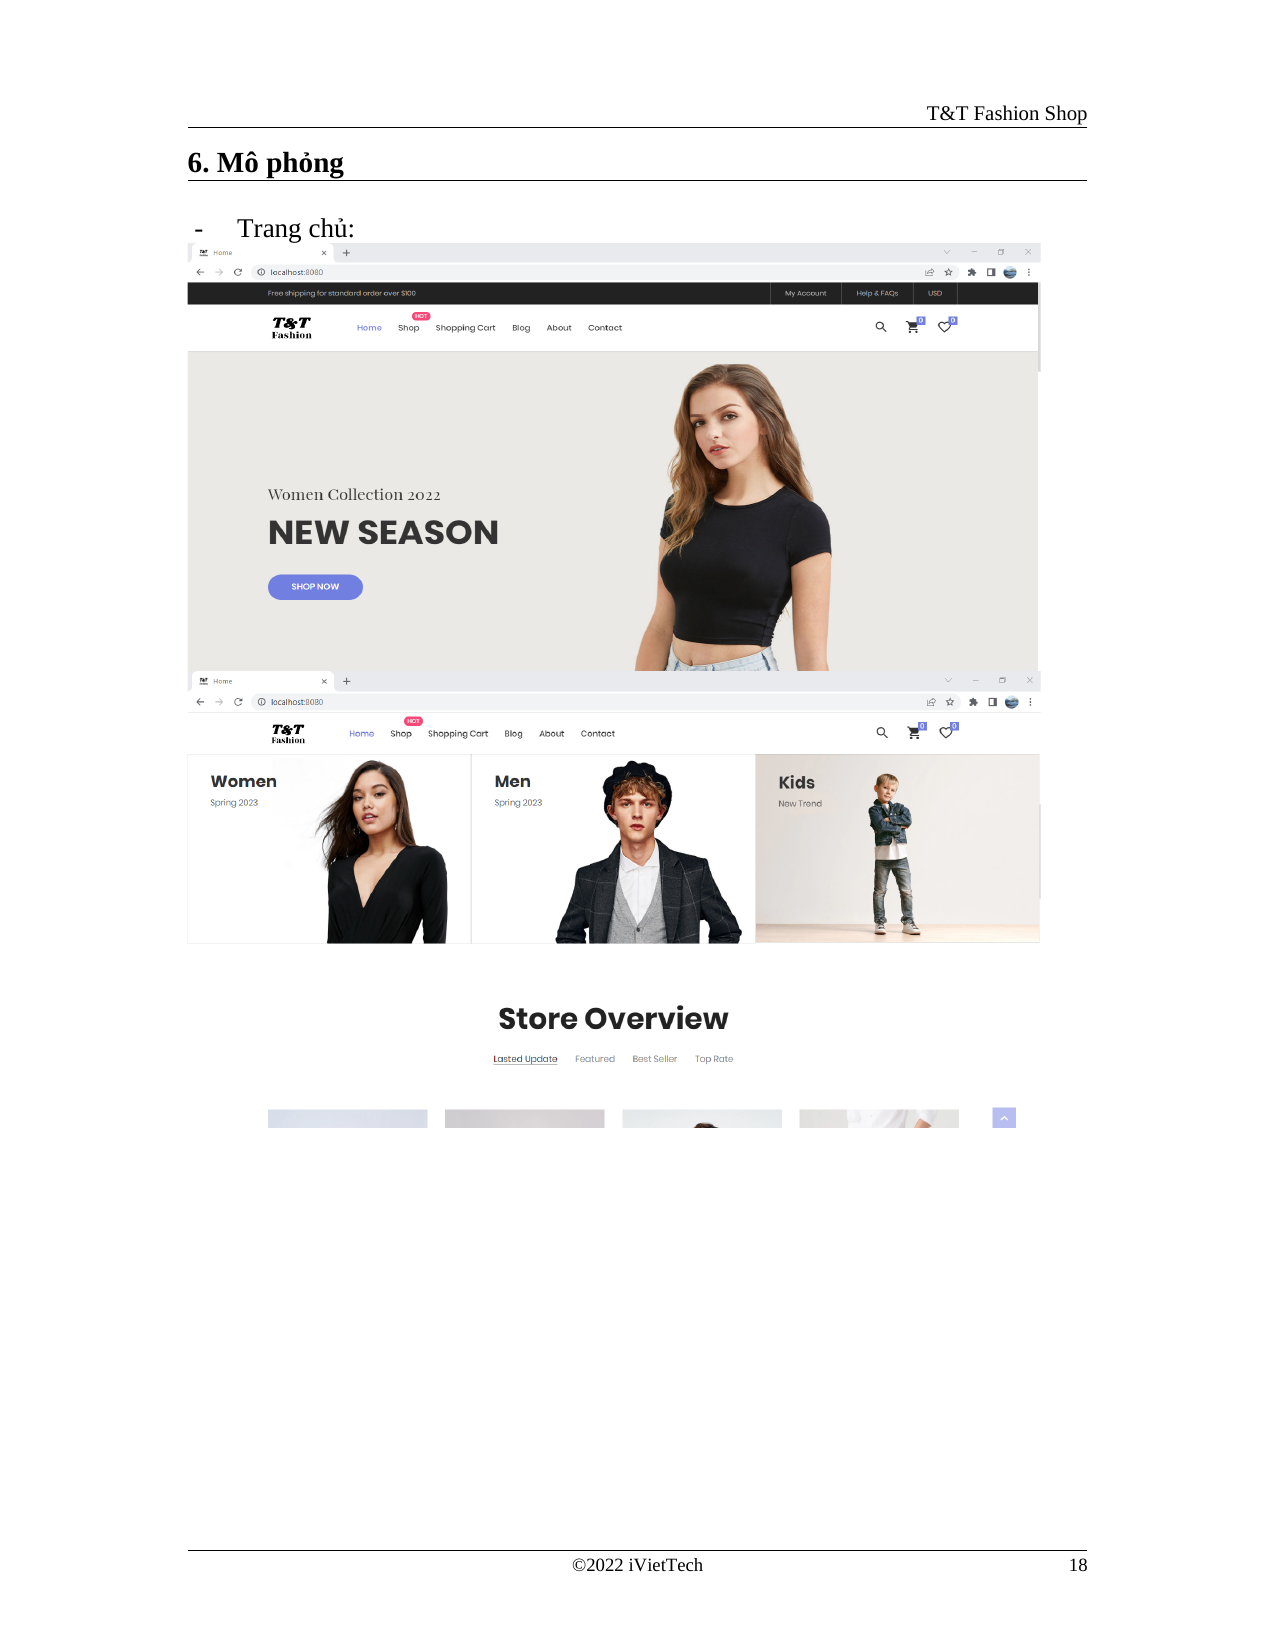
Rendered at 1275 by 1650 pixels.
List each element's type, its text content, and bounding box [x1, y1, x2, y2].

text - Trang chủ: [187, 213, 1087, 244]
picture [187, 243, 1041, 1128]
subtitle 6. Mô phỏng [187, 145, 1087, 181]
